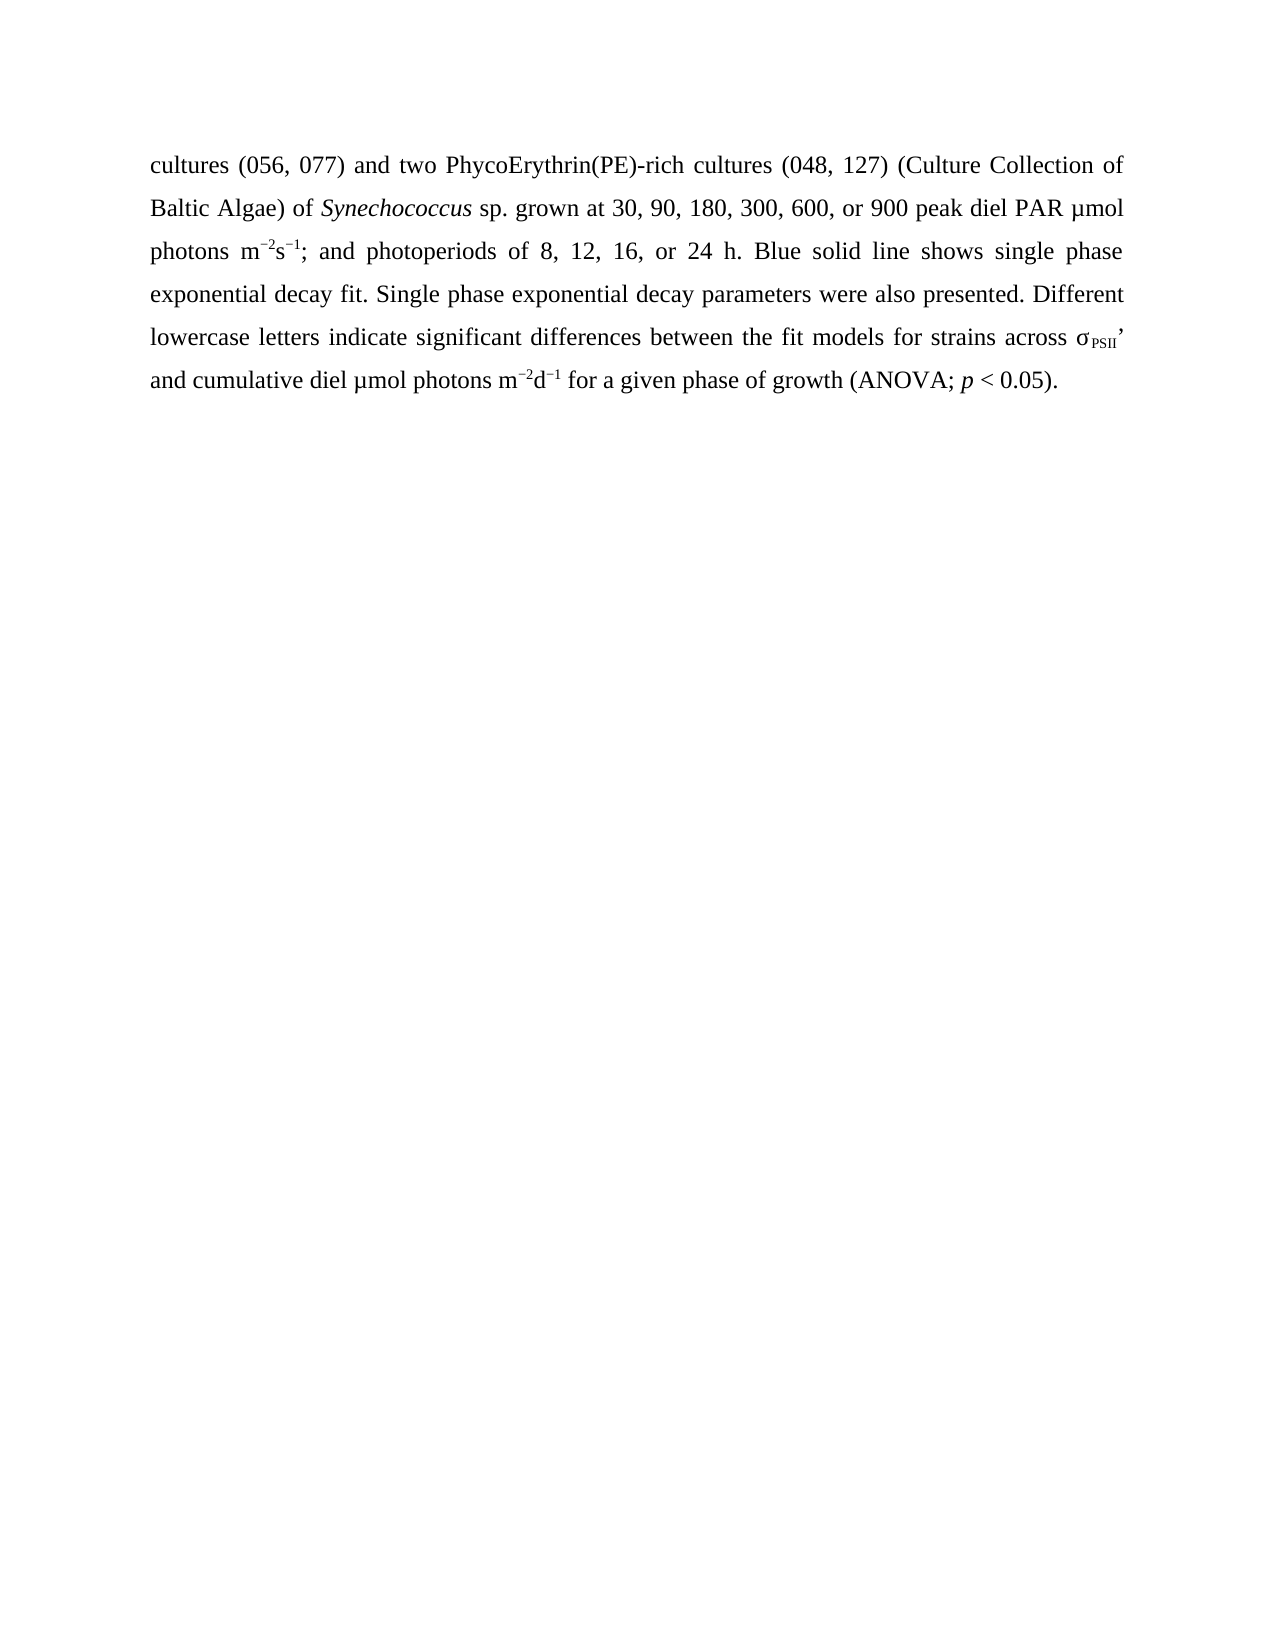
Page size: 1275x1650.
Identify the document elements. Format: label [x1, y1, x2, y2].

text [150, 150, 1125, 394]
